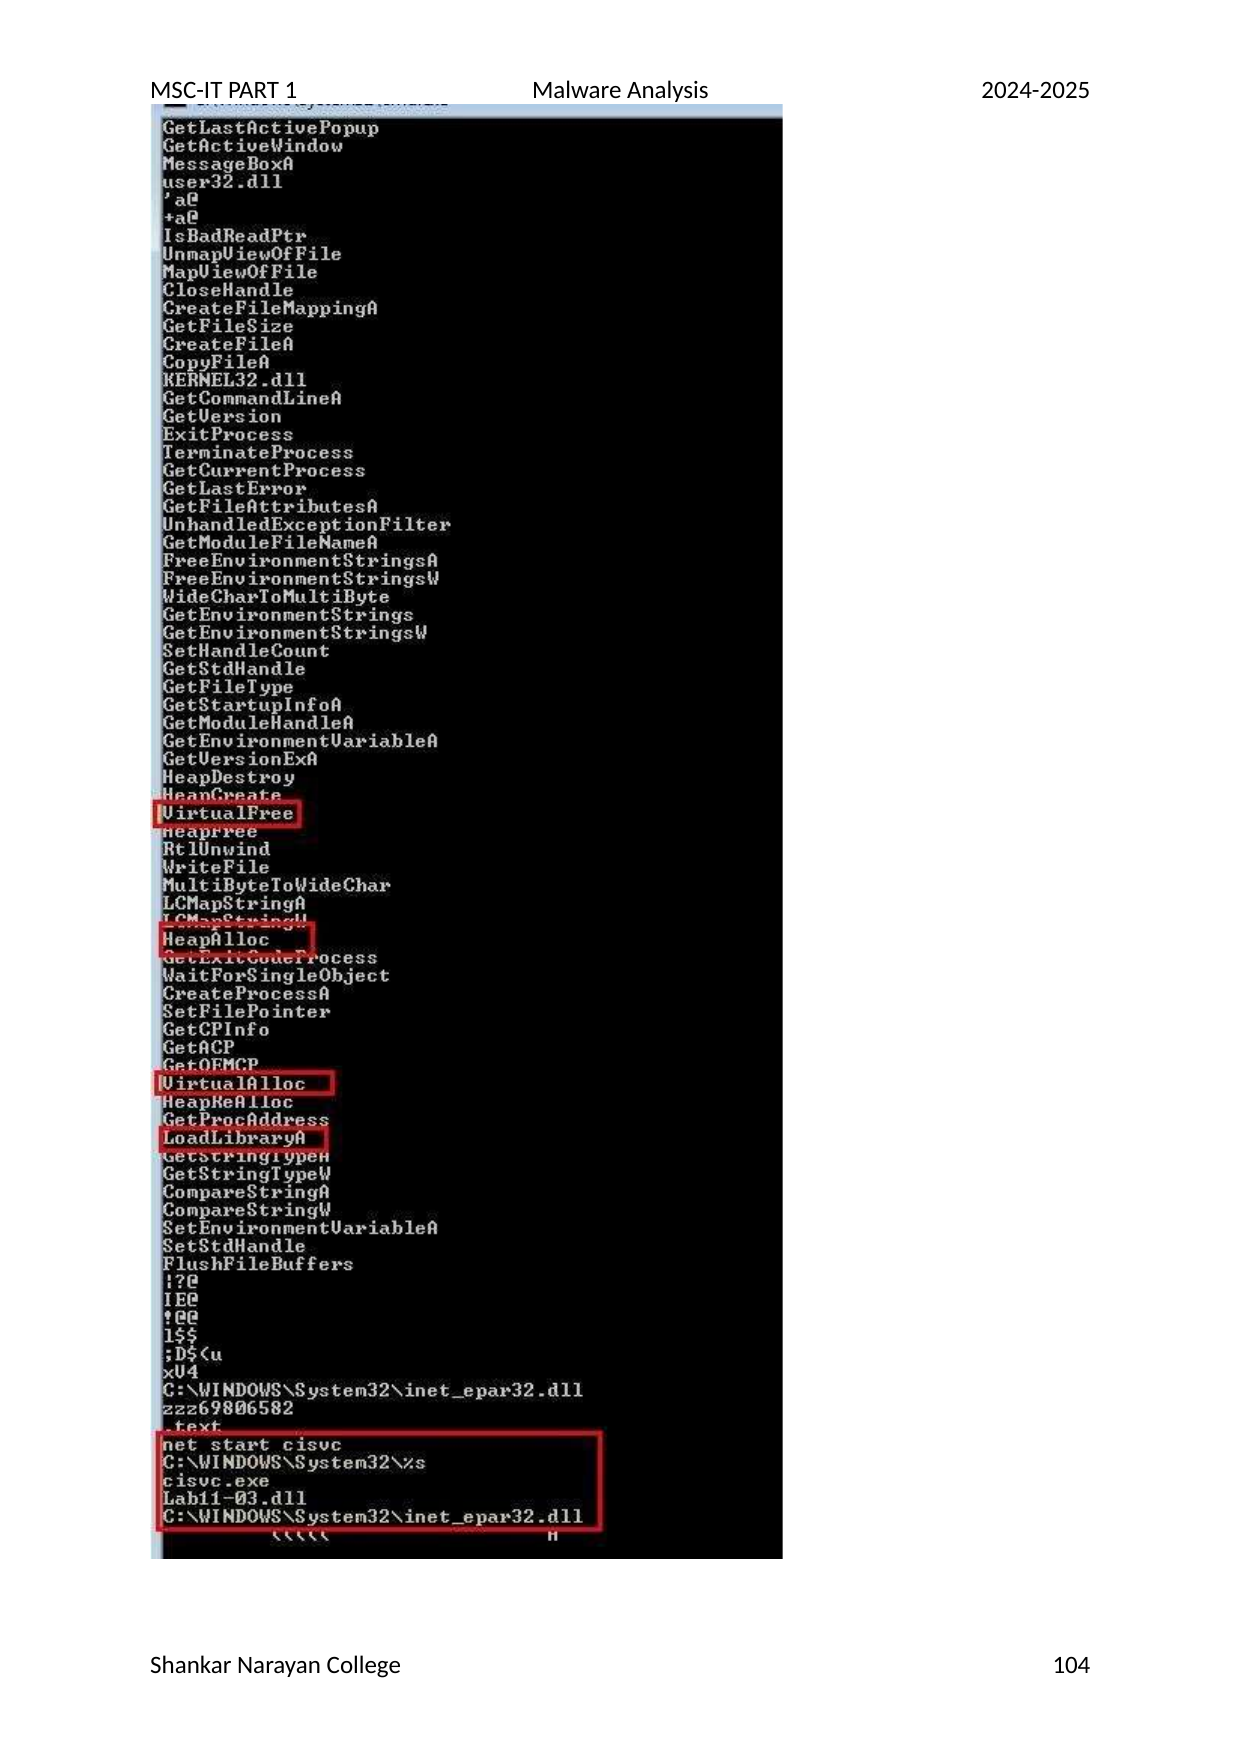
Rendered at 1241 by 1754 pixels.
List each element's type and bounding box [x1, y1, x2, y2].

picture [150, 104, 783, 1559]
